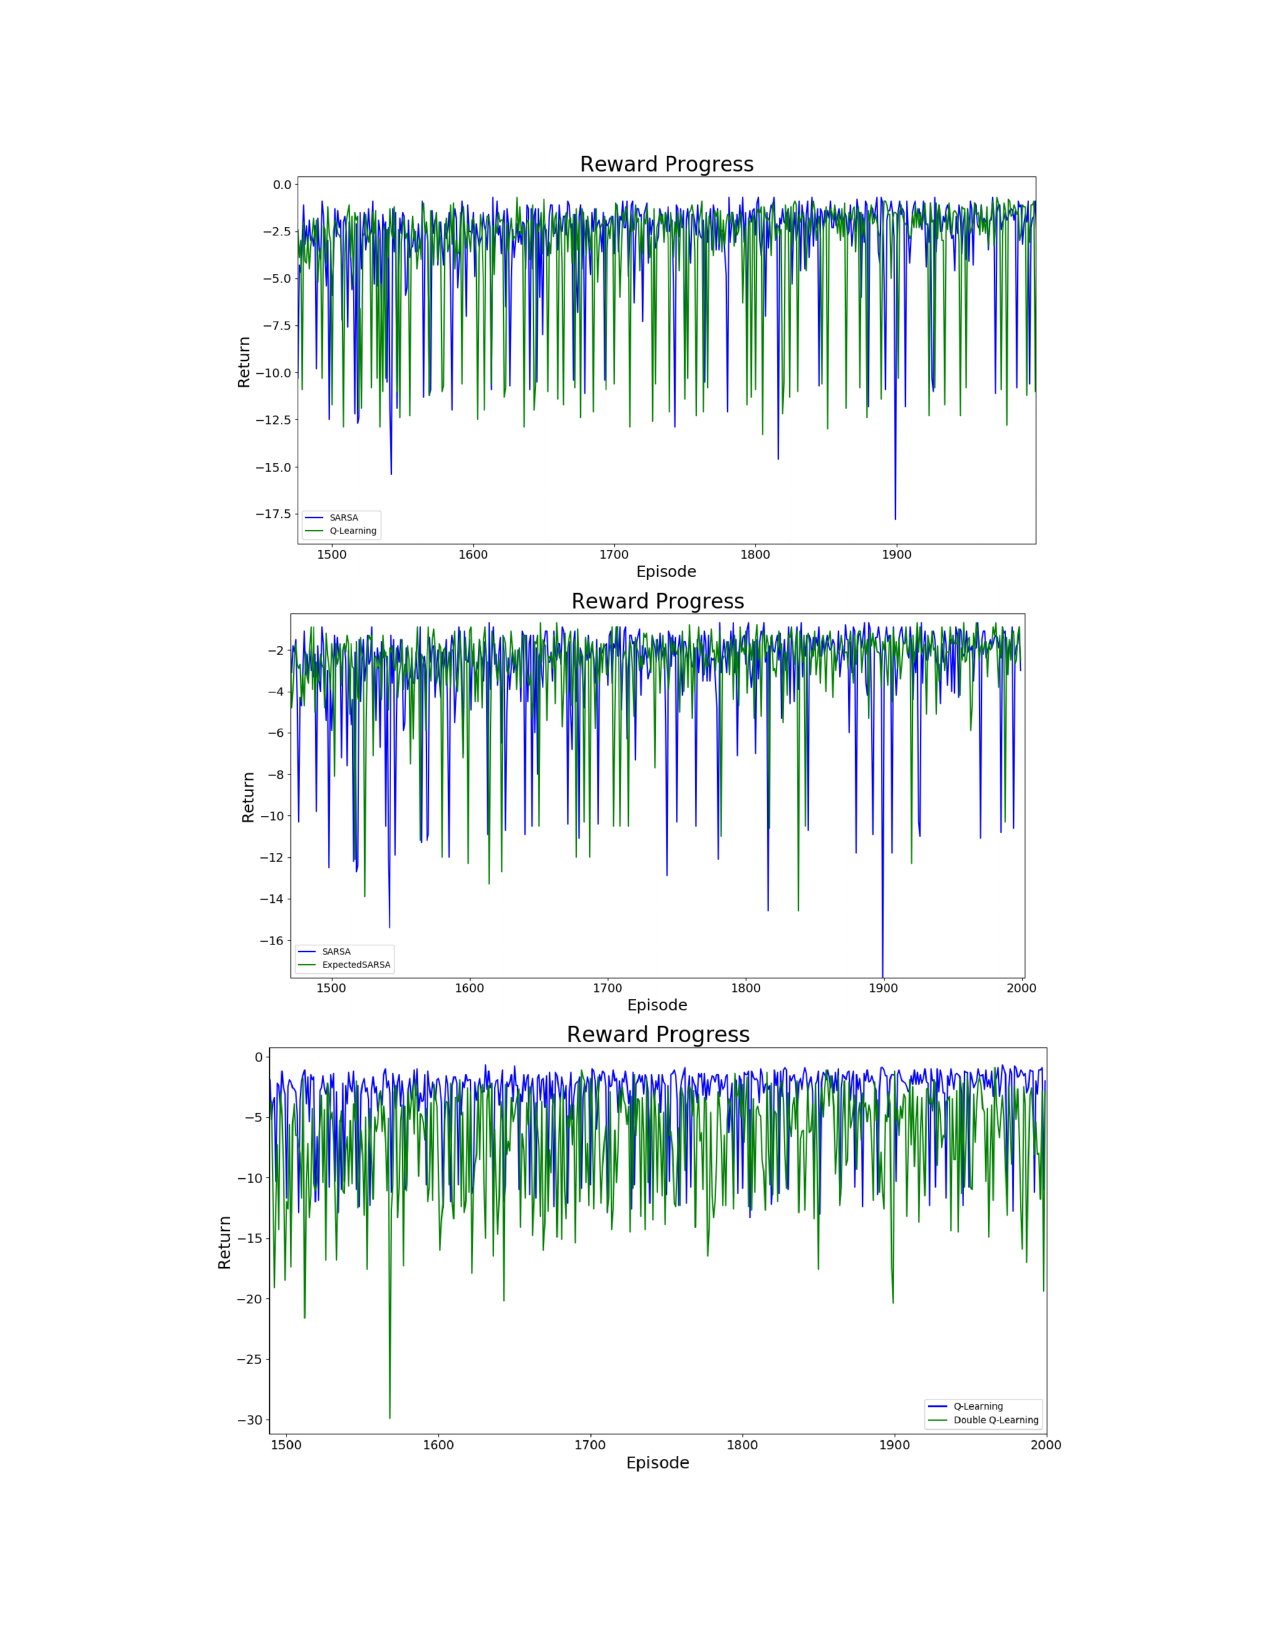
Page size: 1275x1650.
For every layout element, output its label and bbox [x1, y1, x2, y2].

picture [237, 584, 1038, 1017]
picture [212, 1021, 1063, 1475]
picture [236, 150, 1039, 580]
